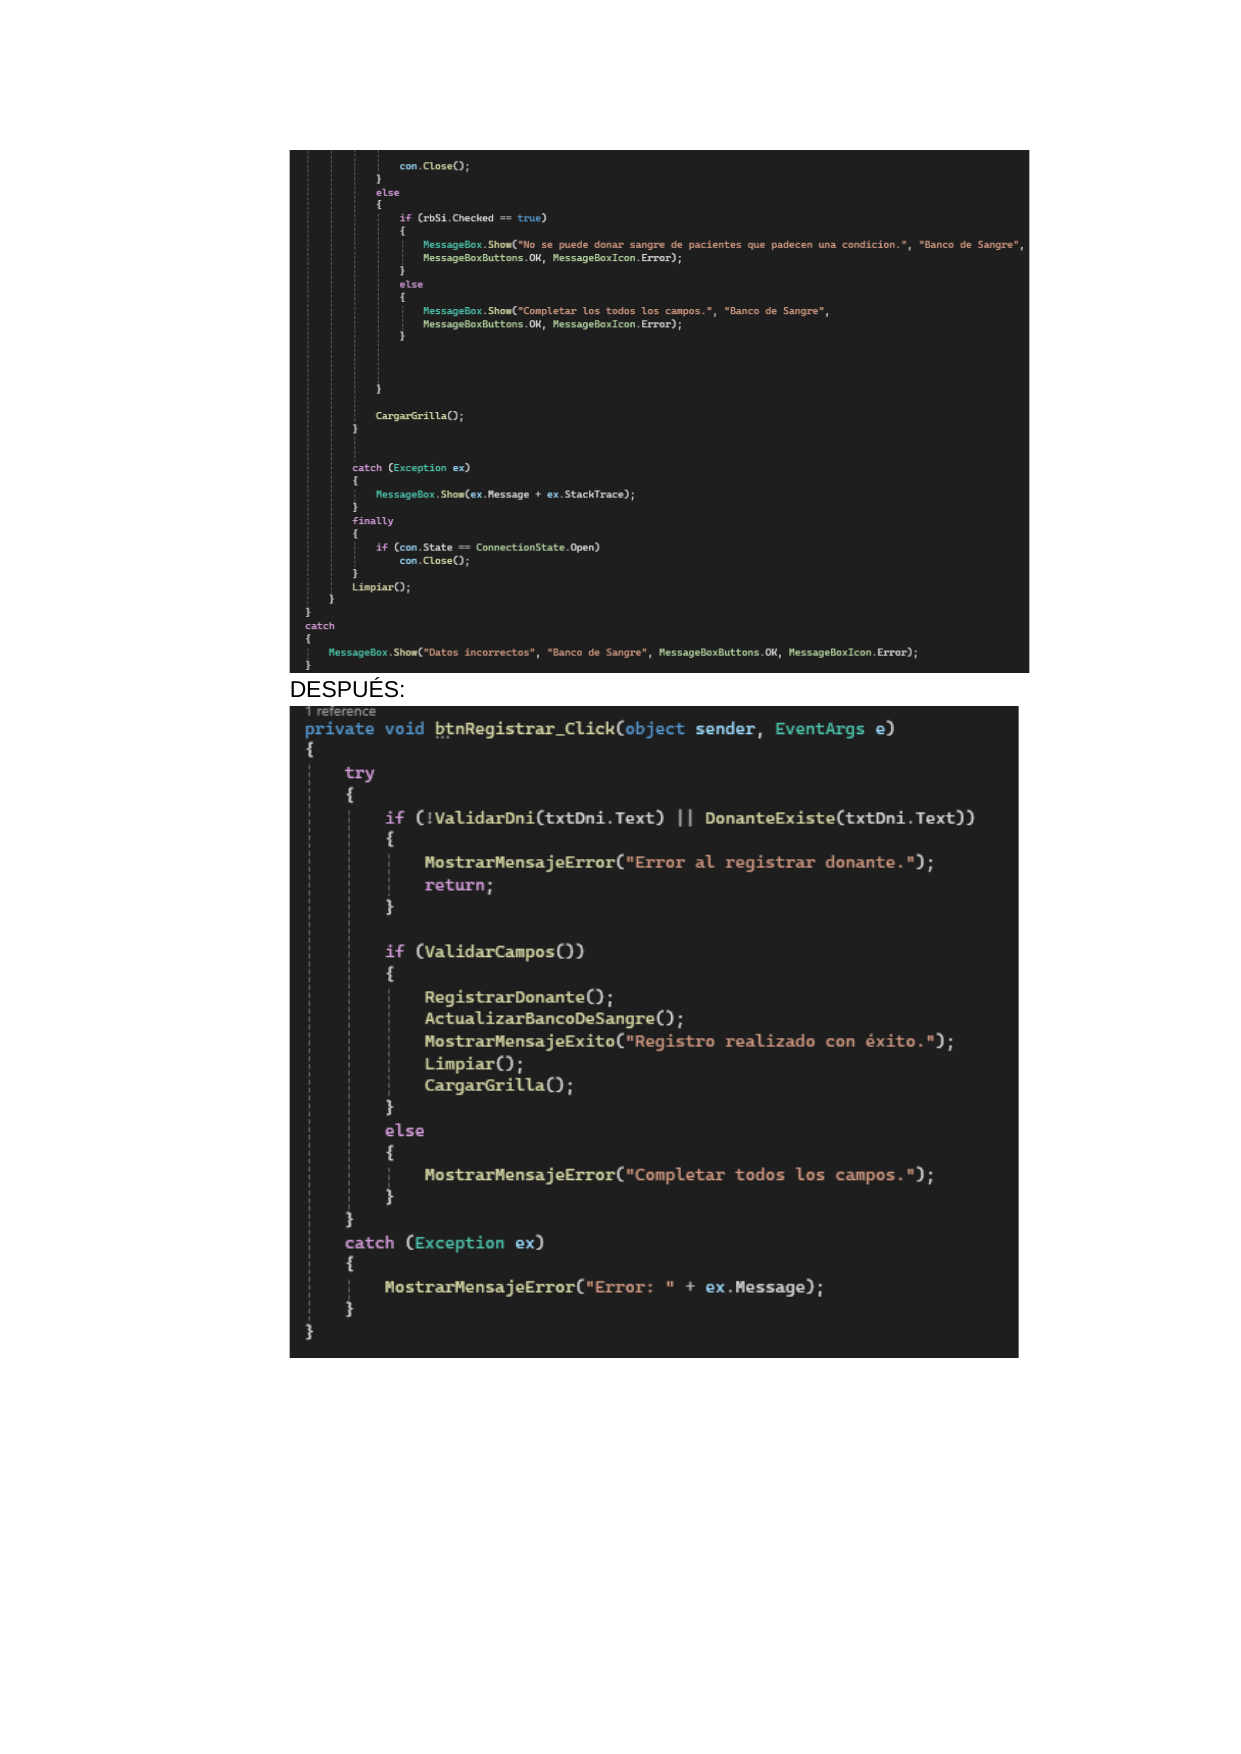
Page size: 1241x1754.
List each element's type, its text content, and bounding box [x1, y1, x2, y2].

picture [289, 150, 1030, 673]
picture [289, 706, 1019, 1358]
text DESPUÉS: [289, 676, 1103, 702]
